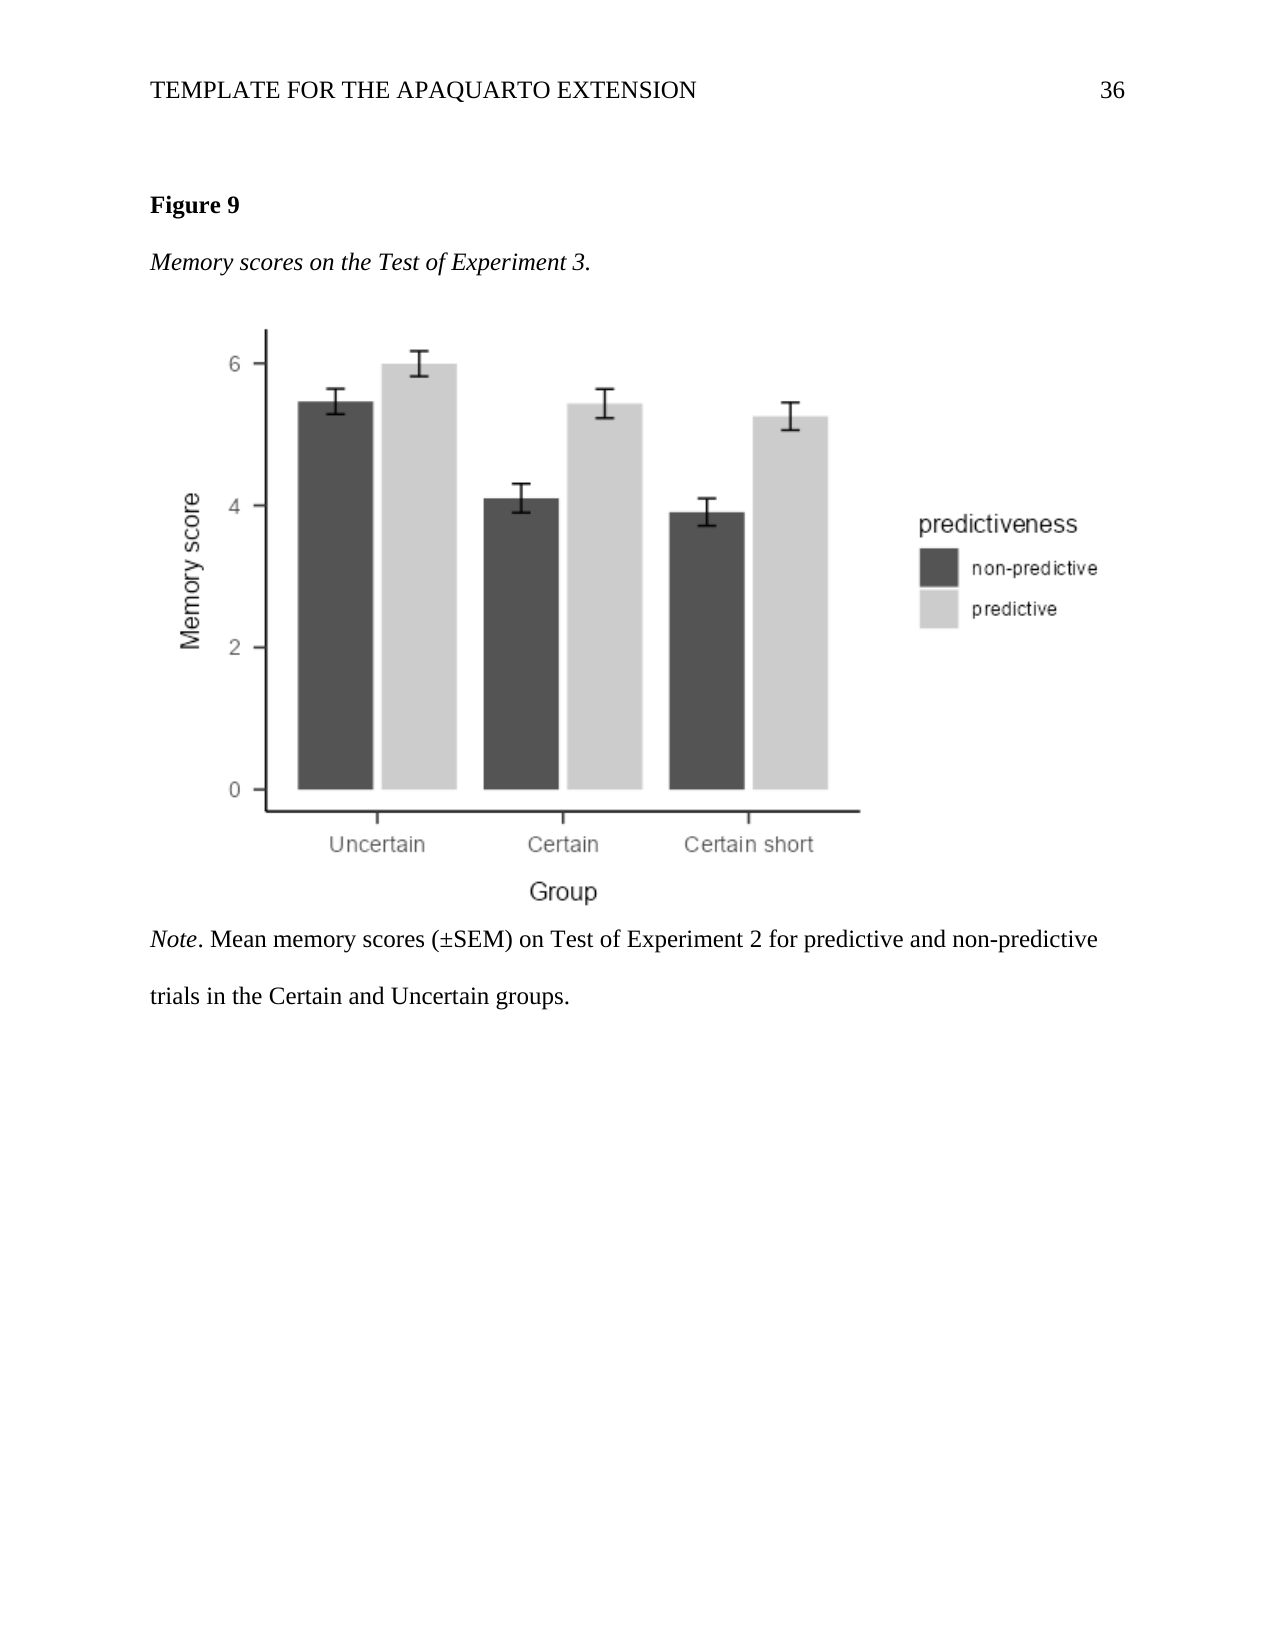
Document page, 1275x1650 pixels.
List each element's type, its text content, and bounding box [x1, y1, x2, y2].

text Memory scores on the Test of Experiment 3. [150, 247, 1125, 276]
picture [168, 317, 1144, 918]
text Note. Mean memory scores (±SEM) on Test of Experiment 2 for predictive and non-predictive trials in the Certain and Uncertain groups. [150, 924, 1125, 1010]
title Figure 9 [150, 190, 1125, 219]
